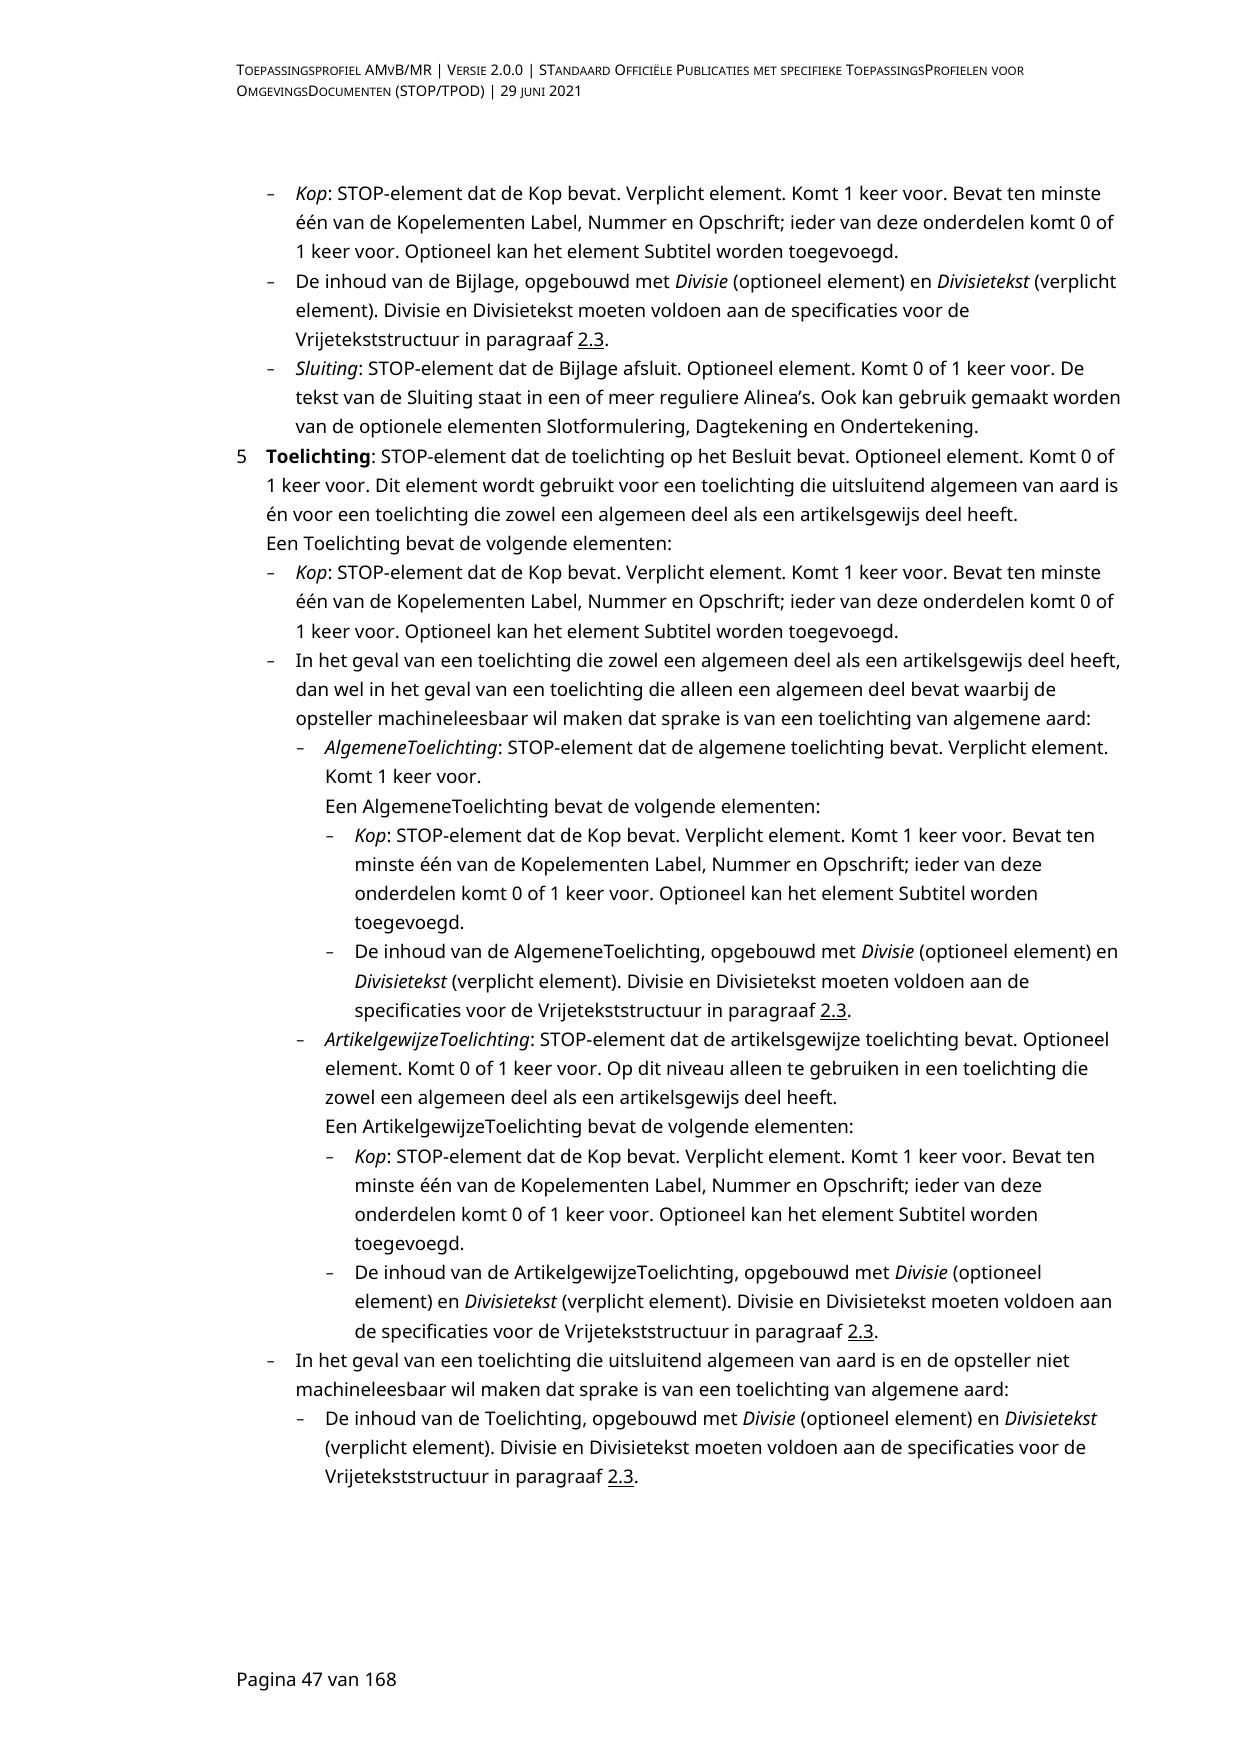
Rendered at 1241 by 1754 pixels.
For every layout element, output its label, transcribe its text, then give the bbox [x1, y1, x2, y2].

text Kop: STOP-element dat de Kop bevat. Verplicht element. Komt 1 keer voor. Bevat ten minste één van de Kopelementen Label, Nummer en Opschrift; ieder van deze onderdelen komt 0 of 1 keer voor. Optioneel kan het element Subtitel worden toegevoegd. [266, 177, 1122, 265]
text De inhoud van de AlgemeneToelichting, opgebouwd met Divisie (optioneel element) en Divisietekst (verplicht element). Divisie en Divisietekst moeten voldoen aan de specificaties voor de Vrijetekststructuur in paragraaf 5.3. [325, 936, 1122, 1023]
text Kop: STOP-element dat de Kop bevat. Verplicht element. Komt 1 keer voor. Bevat ten minste één van de Kopelementen Label, Nummer en Opschrift; ieder van deze onderdelen komt 0 of 1 keer voor. Optioneel kan het element Subtitel worden toegevoegd. [325, 1140, 1122, 1256]
text Kop: STOP-element dat de Kop bevat. Verplicht element. Komt 1 keer voor. Bevat ten minste één van de Kopelementen Label, Nummer en Opschrift; ieder van deze onderdelen komt 0 of 1 keer voor. Optioneel kan het element Subtitel worden toegevoegd. [325, 819, 1122, 936]
text In het geval van een toelichting die zowel een algemeen deel als een artikelsgewijs deel heeft, dan wel in het geval van een toelichting die alleen een algemeen deel bevat waarbij de opsteller machineleesbaar wil maken dat sprake is van een toelichting van algemene aard: [266, 644, 1122, 731]
text De inhoud van de Bijlage, opgebouwd met Divisie (optioneel element) en Divisietekst (verplicht element). Divisie en Divisietekst moeten voldoen aan de specificaties voor de Vrijetekststructuur in paragraaf 5.3. [266, 265, 1122, 352]
text Kop: STOP-element dat de Kop bevat. Verplicht element. Komt 1 keer voor. Bevat ten minste één van de Kopelementen Label, Nummer en Opschrift; ieder van deze onderdelen komt 0 of 1 keer voor. Optioneel kan het element Subtitel worden toegevoegd. [266, 556, 1122, 644]
text De inhoud van de ArtikelgewijzeToelichting, opgebouwd met Divisie (optioneel element) en Divisietekst (verplicht element). Divisie en Divisietekst moeten voldoen aan de specificaties voor de Vrijetekststructuur in paragraaf 5.3. [325, 1256, 1122, 1344]
text Sluiting: STOP-element dat de Bijlage afsluit. Optioneel element. Komt 0 of 1 keer voor. De tekst van de Sluiting staat in een of meer reguliere Alinea’s. Ook kan gebruik gemaakt worden van de optionele elementen Slotformulering, Dagtekening en Ondertekening. [266, 352, 1122, 440]
text De inhoud van de Toelichting, opgebouwd met Divisie (optioneel element) en Divisietekst (verplicht element). Divisie en Divisietekst moeten voldoen aan de specificaties voor de Vrijetekststructuur in paragraaf 5.3. [295, 1402, 1122, 1490]
text In het geval van een toelichting die uitsluitend algemeen van aard is en de opsteller niet machineleesbaar wil maken dat sprake is van een toelichting van algemene aard: [266, 1344, 1122, 1402]
text AlgemeneToelichting: STOP-element dat de algemene toelichting bevat. Verplicht element. Komt 1 keer voor. Een AlgemeneToelichting bevat de volgende elementen: [295, 731, 1122, 819]
text ArtikelgewijzeToelichting: STOP-element dat de artikelsgewijze toelichting bevat. Optioneel element. Komt 0 of 1 keer voor. Op dit niveau alleen te gebruiken in een toelichting die zowel een algemeen deel als een artikelsgewijs deel heeft. Een ArtikelgewijzeToelichting bevat de volgende elementen: [295, 1023, 1122, 1140]
text Toelichting: STOP-element dat de toelichting op het Besluit bevat. Optioneel element. Komt 0 of 1 keer voor. Dit element wordt gebruikt voor een toelichting die uitsluitend algemeen van aard is én voor een toelichting die zowel een algemeen deel als een artikelsgewijs deel heeft. Een Toelichting bevat de volgende elementen: [236, 440, 1122, 556]
